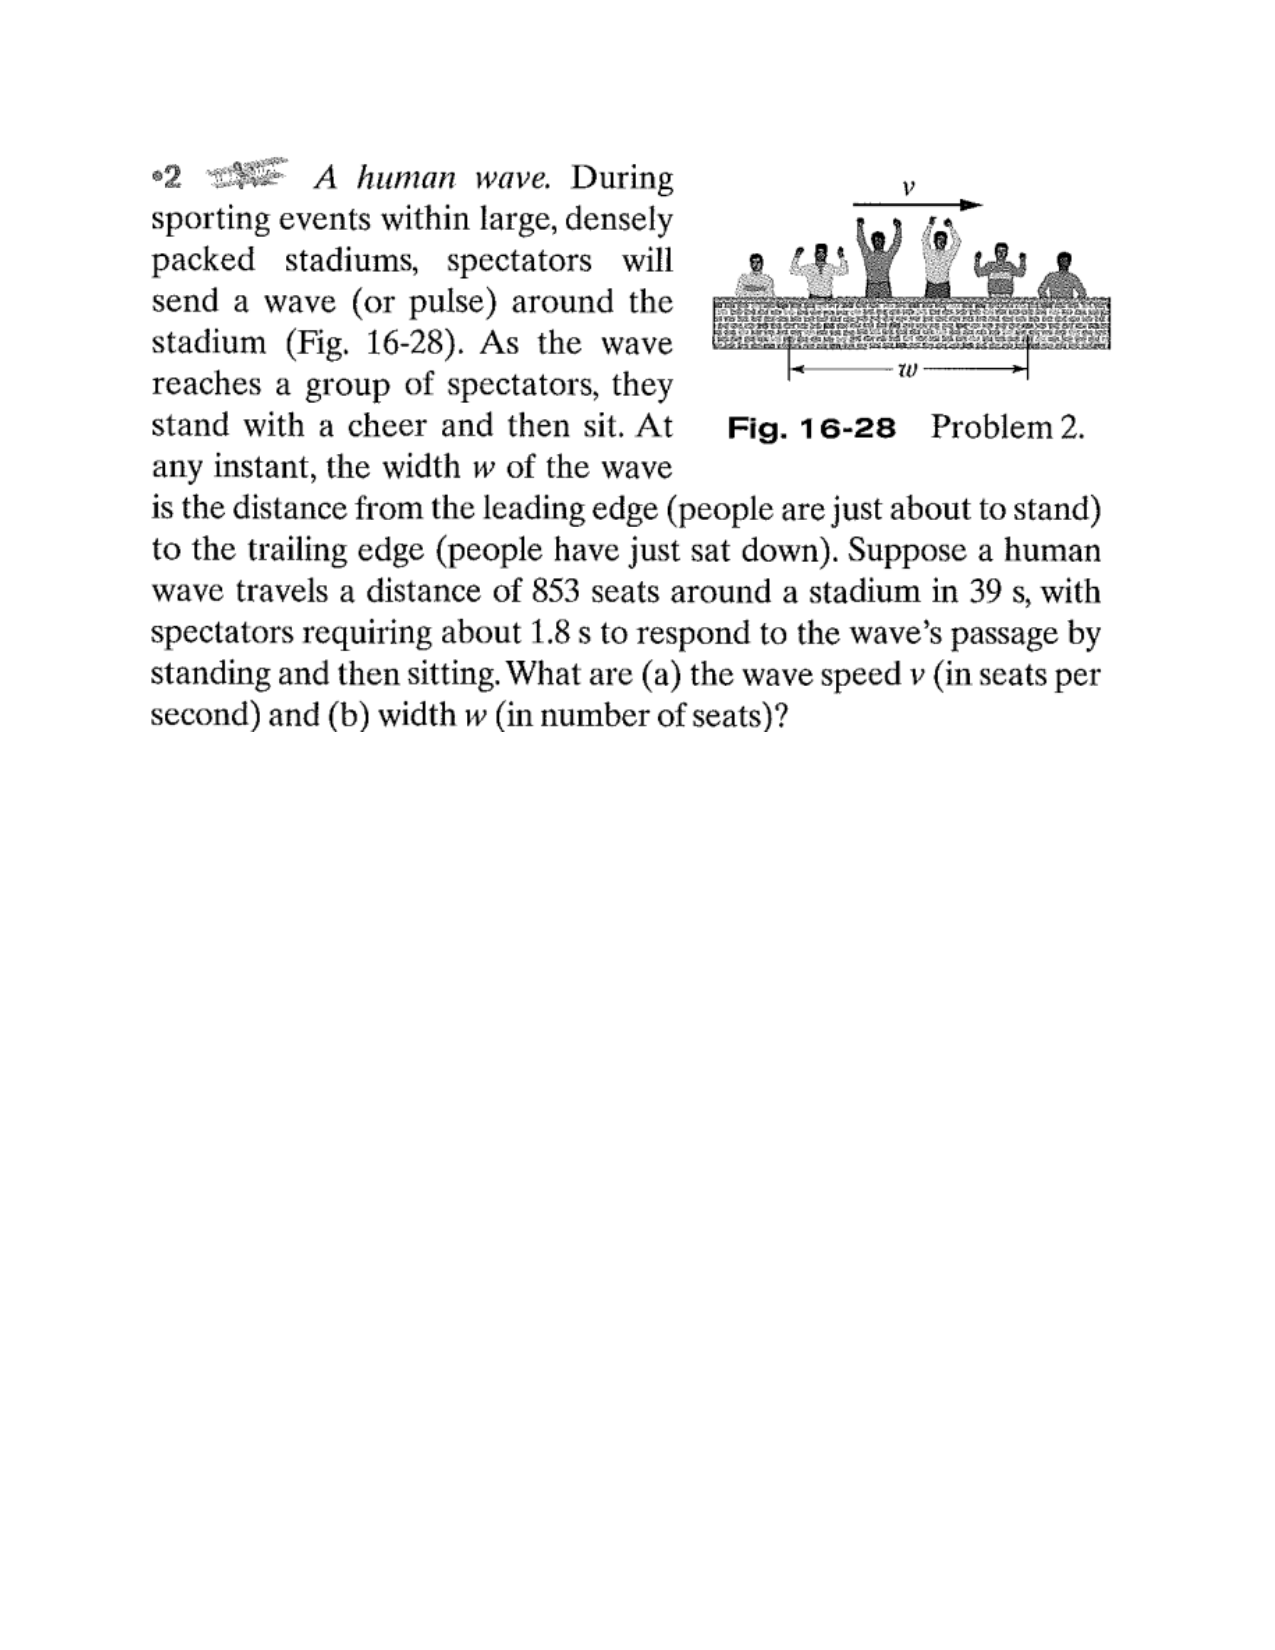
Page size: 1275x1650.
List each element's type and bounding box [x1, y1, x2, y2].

picture [150, 150, 1125, 732]
